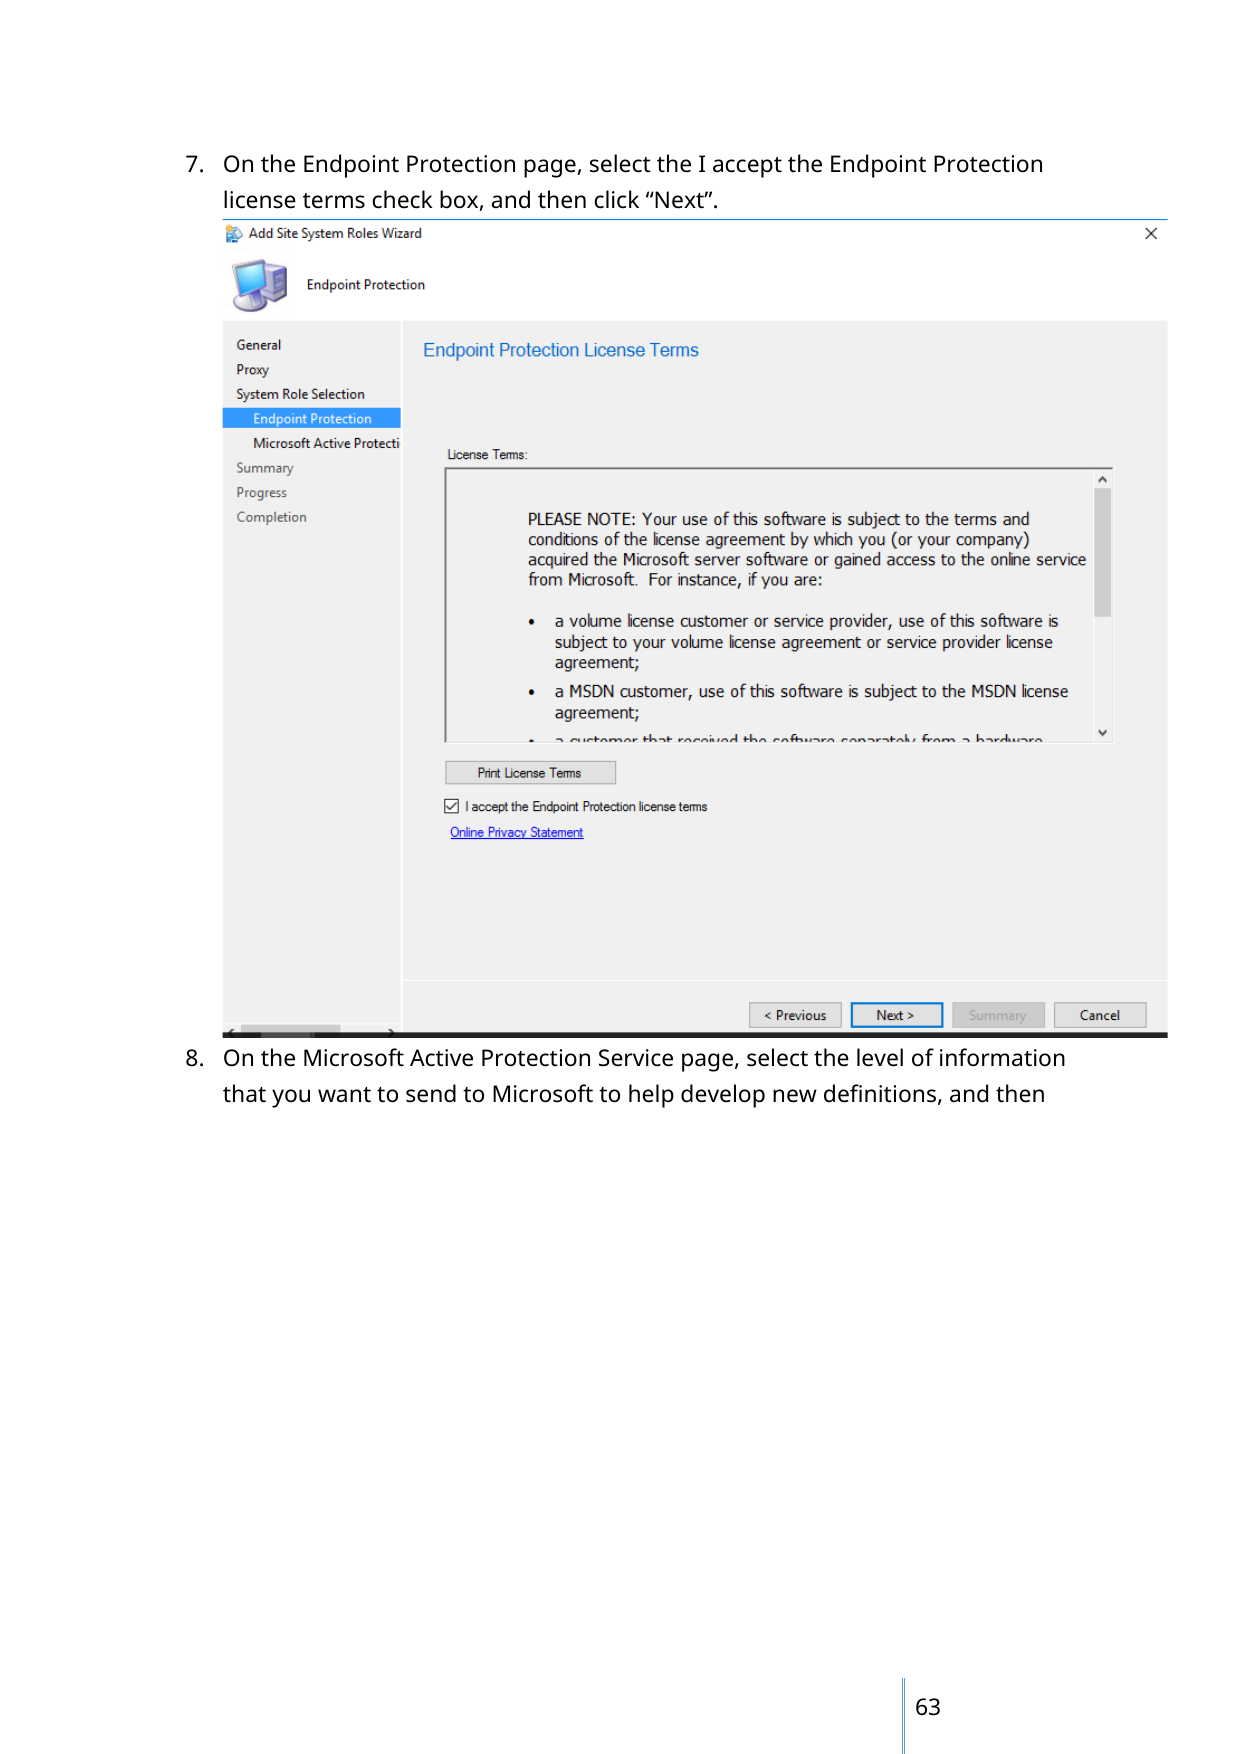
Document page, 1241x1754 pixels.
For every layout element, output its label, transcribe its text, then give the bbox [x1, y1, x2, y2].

picture [222, 219, 1168, 1038]
list On the Microsoft Active Protection Service page, select the level of information that you want to send to Microsoft to help develop new definitions, and then click “Next”. [185, 1042, 1093, 1109]
